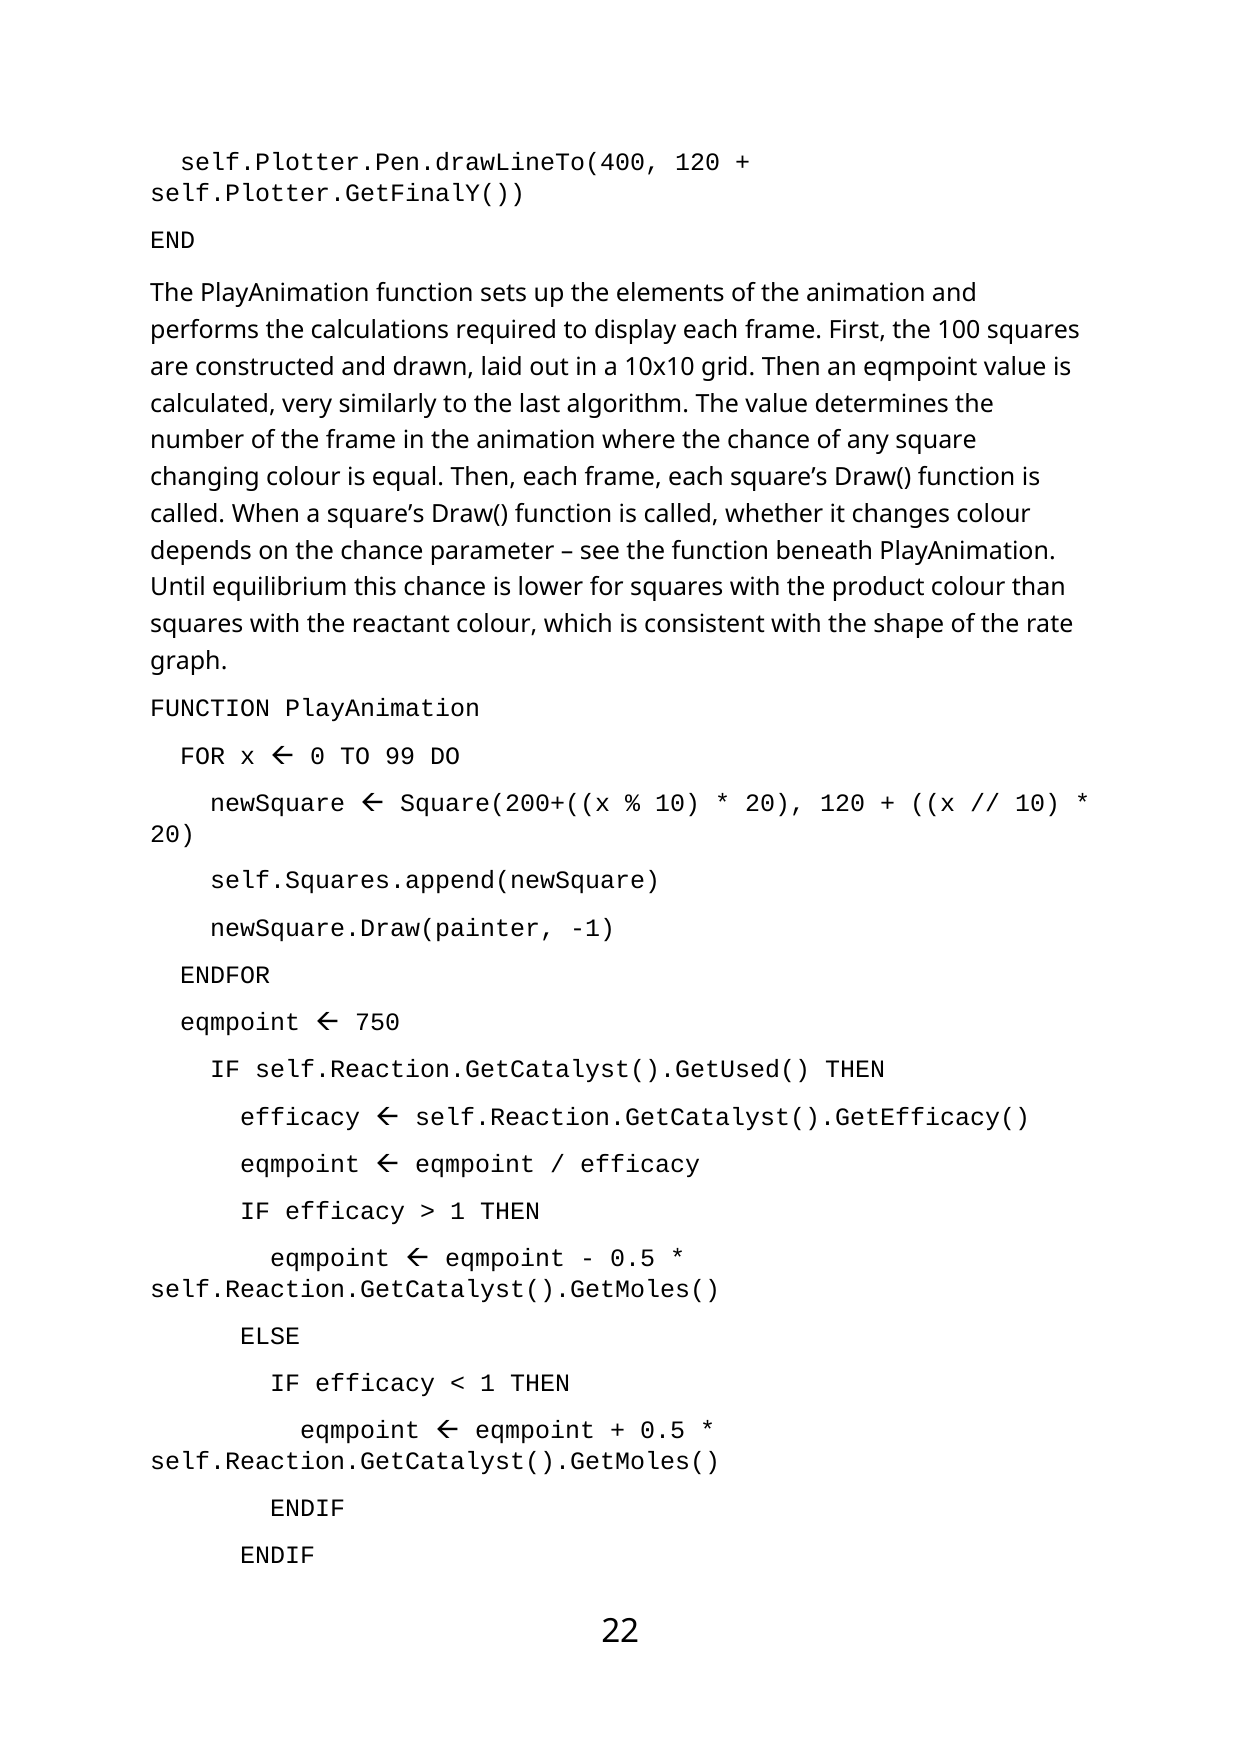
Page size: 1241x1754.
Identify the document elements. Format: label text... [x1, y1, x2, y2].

text FOR x 0 TO 99 DO [150, 743, 1090, 772]
text IF efficacy < 1 THEN [150, 1371, 1090, 1399]
text ENDFOR [150, 962, 1090, 991]
text eqmpoint 750 [150, 1010, 1090, 1038]
text self.Squares.append(newSquare) [150, 868, 1090, 896]
text newSquare.Draw(painter, -1) [150, 915, 1090, 944]
text The PlayAnimation function sets up the elements of the animation and performs the calculations required to display each frame. First, the 100 squares are constructed and drawn, laid out in a 10x10 grid. Then an eqmpoint value is calculated, very similarly to the last algorithm. The value determines the number of the frame in the animation where the chance of any square changing colour is equal. Then, each frame, each square’s Draw() function is called. When a square’s Draw() function is called, whether it changes colour depends on the chance parameter – see the function beneath PlayAnimation. Until equilibrium this chance is lower for squares with the product colour than squares with the reactant colour, which is consistent with the shape of the rate graph. [150, 275, 1090, 677]
text IF efficacy > 1 THEN [150, 1198, 1090, 1227]
text ENDIF [150, 1543, 1090, 1571]
text IF self.Reaction.GetCatalyst().GetUsed() THEN [150, 1057, 1090, 1085]
text END [150, 228, 1090, 256]
text eqmpoint eqmpoint / efficacy [150, 1151, 1090, 1179]
text eqmpoint eqmpoint - 0.5 * self.Reaction.GetCatalyst().GetMoles() [150, 1246, 1090, 1304]
text ELSE [150, 1323, 1090, 1352]
text eqmpoint eqmpoint + 0.5 * self.Reaction.GetCatalyst().GetMoles() [150, 1418, 1090, 1477]
text FUNCTION PlayAnimation [150, 696, 1090, 724]
text ENDIF [150, 1495, 1090, 1524]
text newSquare Square(200+((x % 10) * 20), 120 + ((x // 10) * 20) [150, 790, 1090, 849]
text efficacy self.Reaction.GetCatalyst().GetEfficacy() [150, 1104, 1090, 1132]
text self.Plotter.Pen.drawLineTo(400, 120 + self.Plotter.GetFinalY()) [150, 150, 1090, 209]
